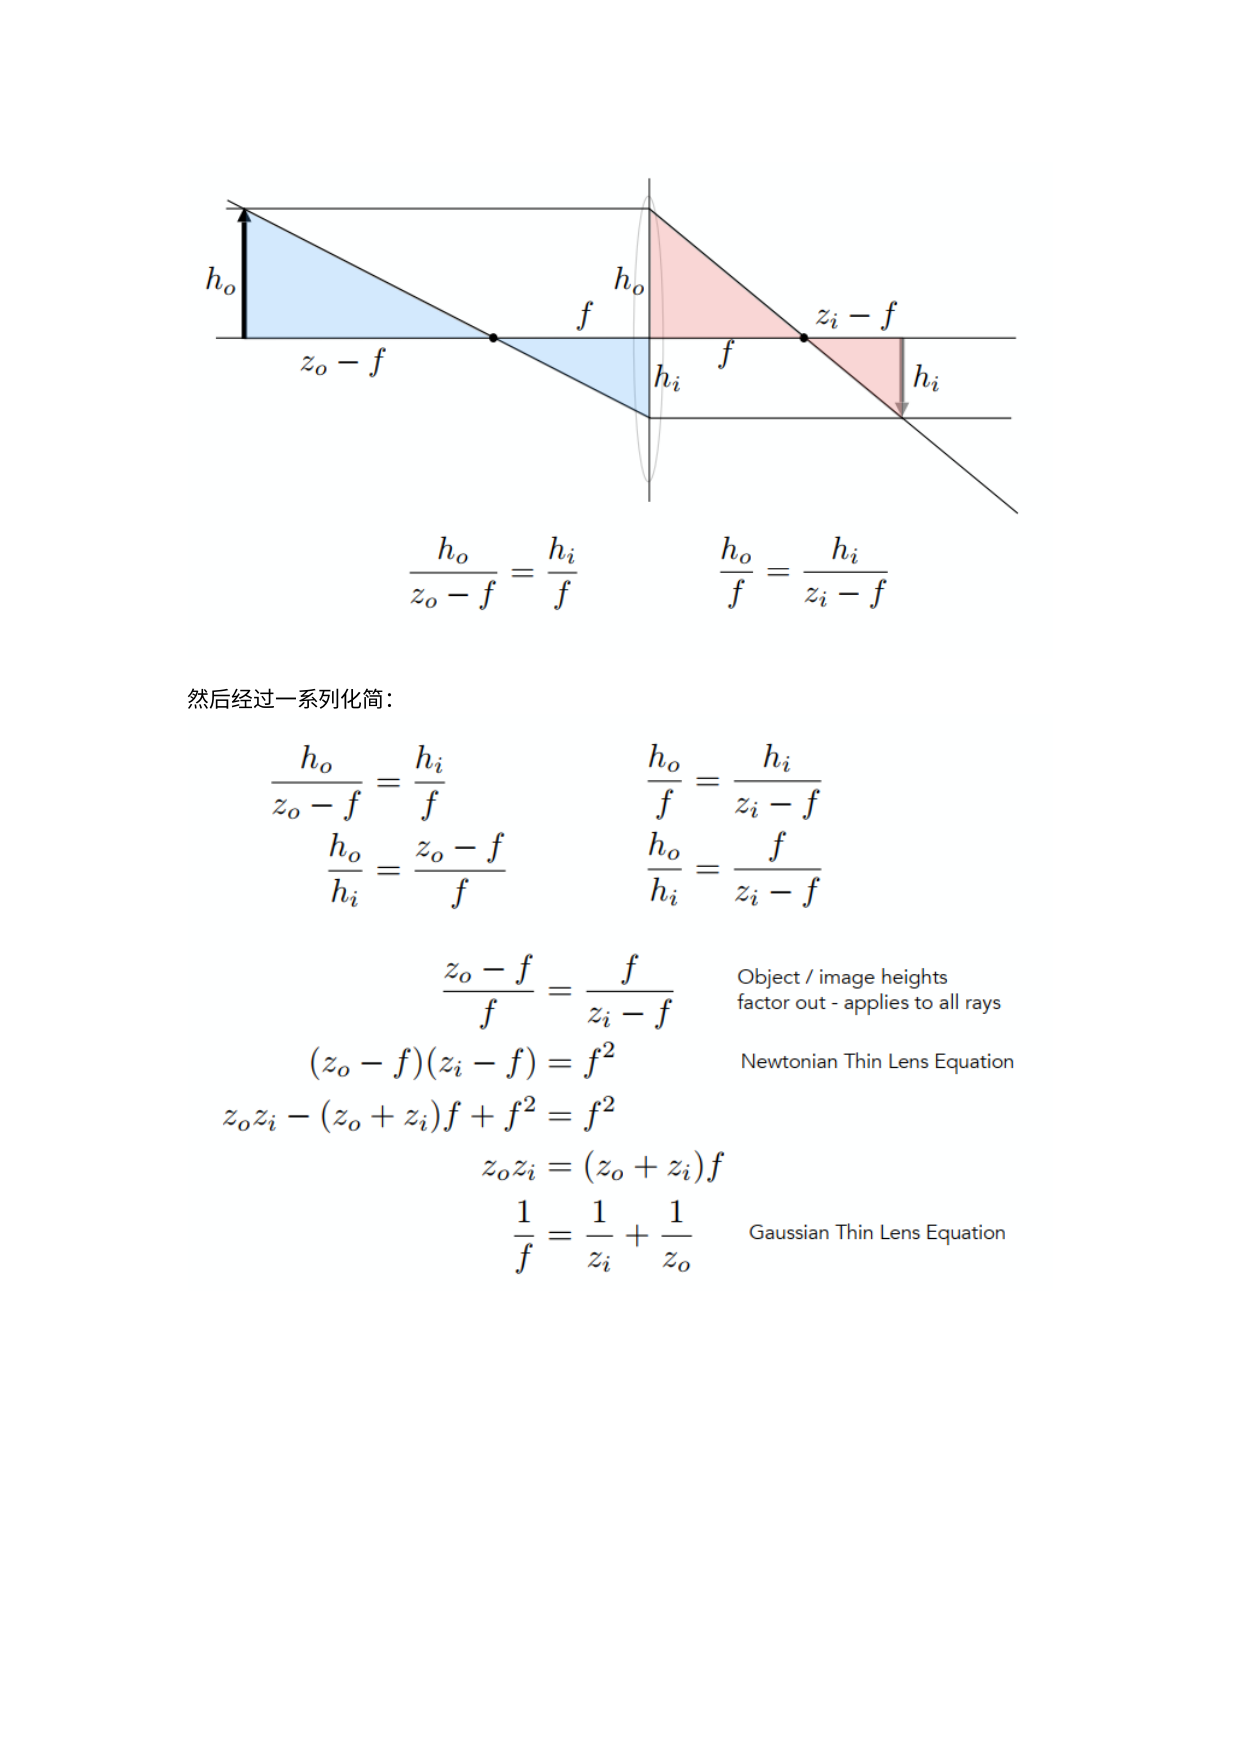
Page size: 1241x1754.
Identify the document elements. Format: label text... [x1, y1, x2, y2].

text 然后经过一系列化简： [187, 682, 1053, 714]
picture [187, 714, 1053, 1291]
picture [187, 162, 1053, 659]
